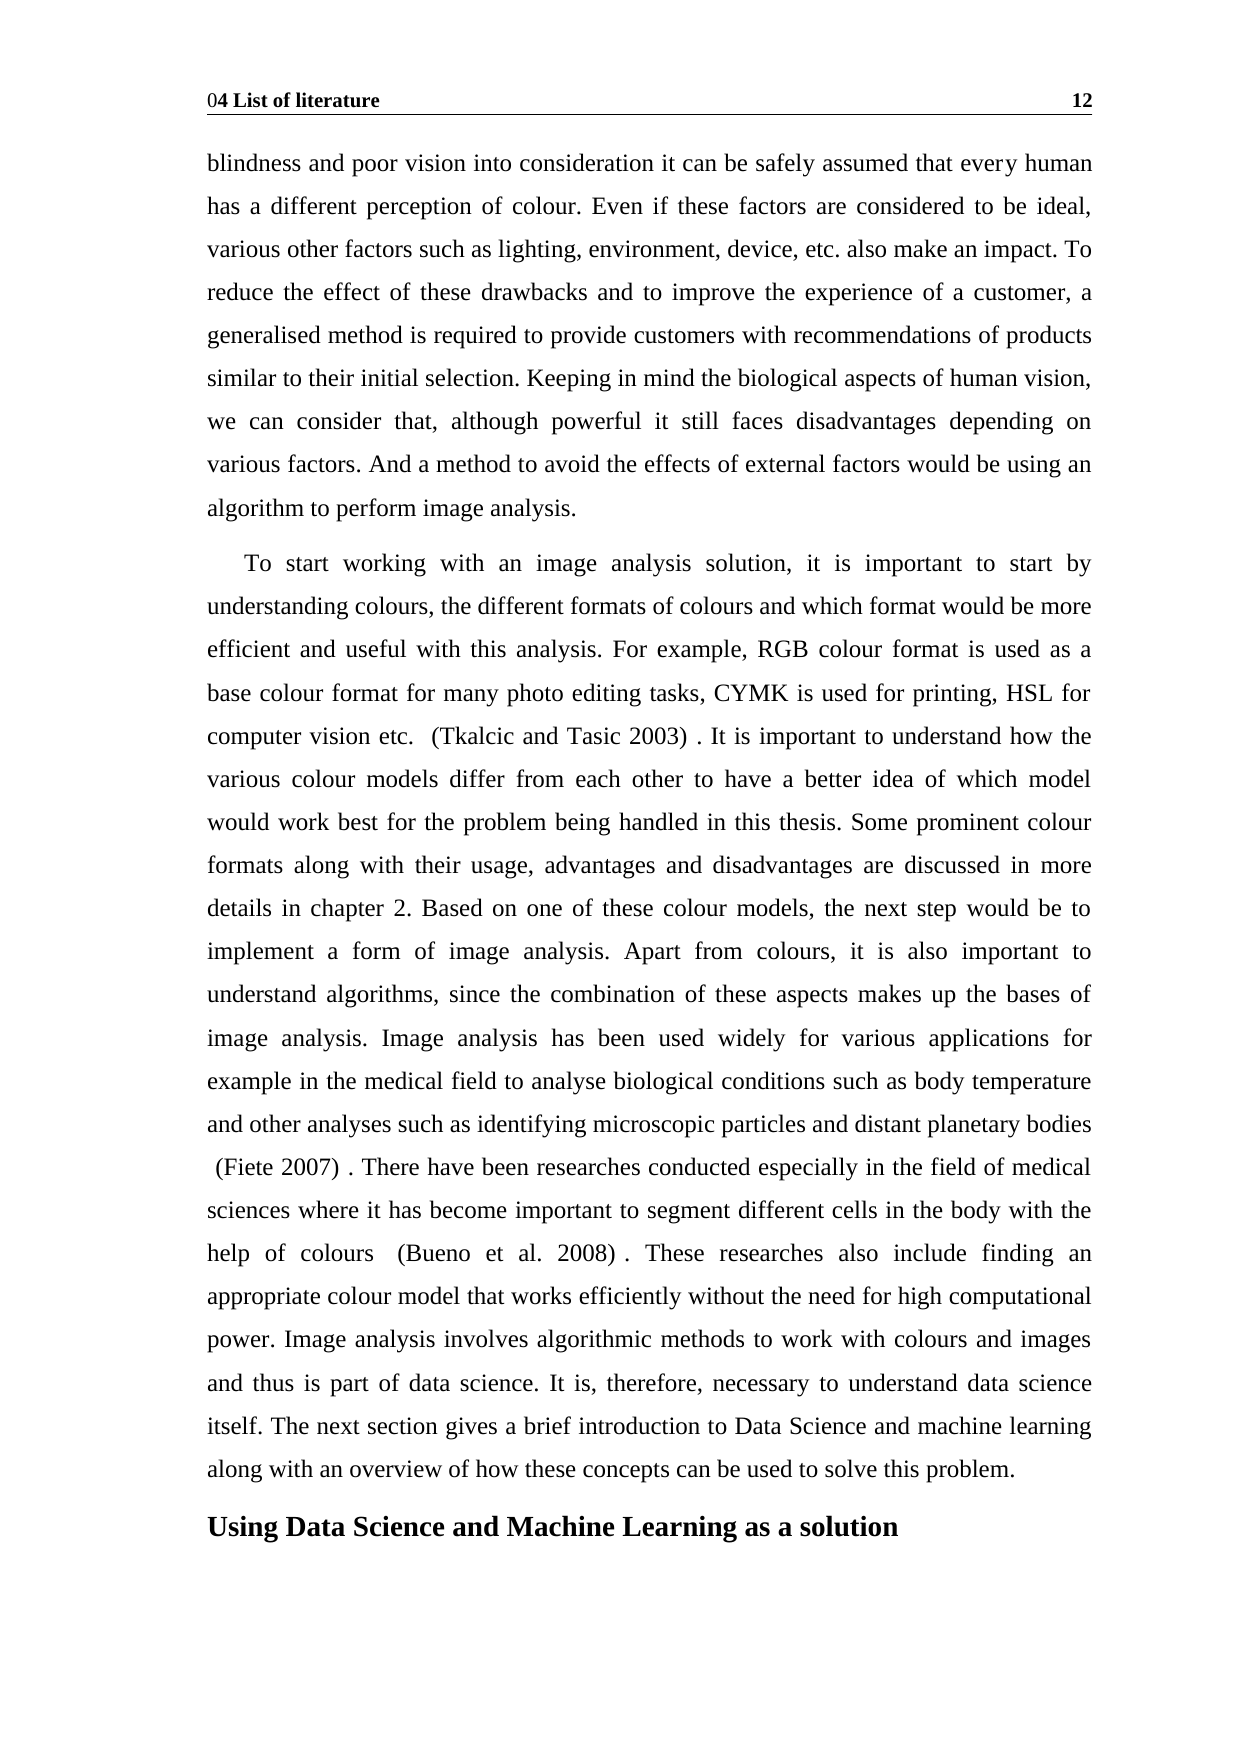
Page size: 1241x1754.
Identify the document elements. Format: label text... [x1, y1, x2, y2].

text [207, 148, 1092, 521]
text Using Data Science and Machine Learning as a solution [207, 1509, 1092, 1543]
text To start working with an image analysis solution, it is important to start by understanding colours, the different formats of colours and which format would be more efficient and useful with this analysis. For example, RGB colour format is used as a base colour format for many photo editing tasks, CYMK is used for printing, HSL for computer vision etc. . It is important to understand how the various colour models differ from each other to have a better idea of which model would work best for the problem being handled in this thesis. Some prominent colour formats along with their usage, advantages and disadvantages are discussed in more details in chapter 2. Based on one of these colour models, the next step would be to implement a form of image analysis. Apart from colours, it is also important to understand algorithms, since the combination of these aspects makes up the bases of image analysis. Image analysis has been used widely for various applications for example in the medical field to analyse biological conditions such as body temperature and other analyses such as identifying microscopic particles and distant planetary bodies . There have been researches conducted especially in the field of medical sciences where it has become important to segment different cells in the body with the help of colours . These researches also include finding an appropriate colour model that works efficiently without the need for high computational power. Image analysis involves algorithmic methods to work with colours and images and thus is part of data science. It is, therefore, necessary to understand data science itself. The next section gives a brief introduction to Data Science and machine learning along with an overview of how these concepts can be used to solve this problem. [207, 548, 1092, 1483]
